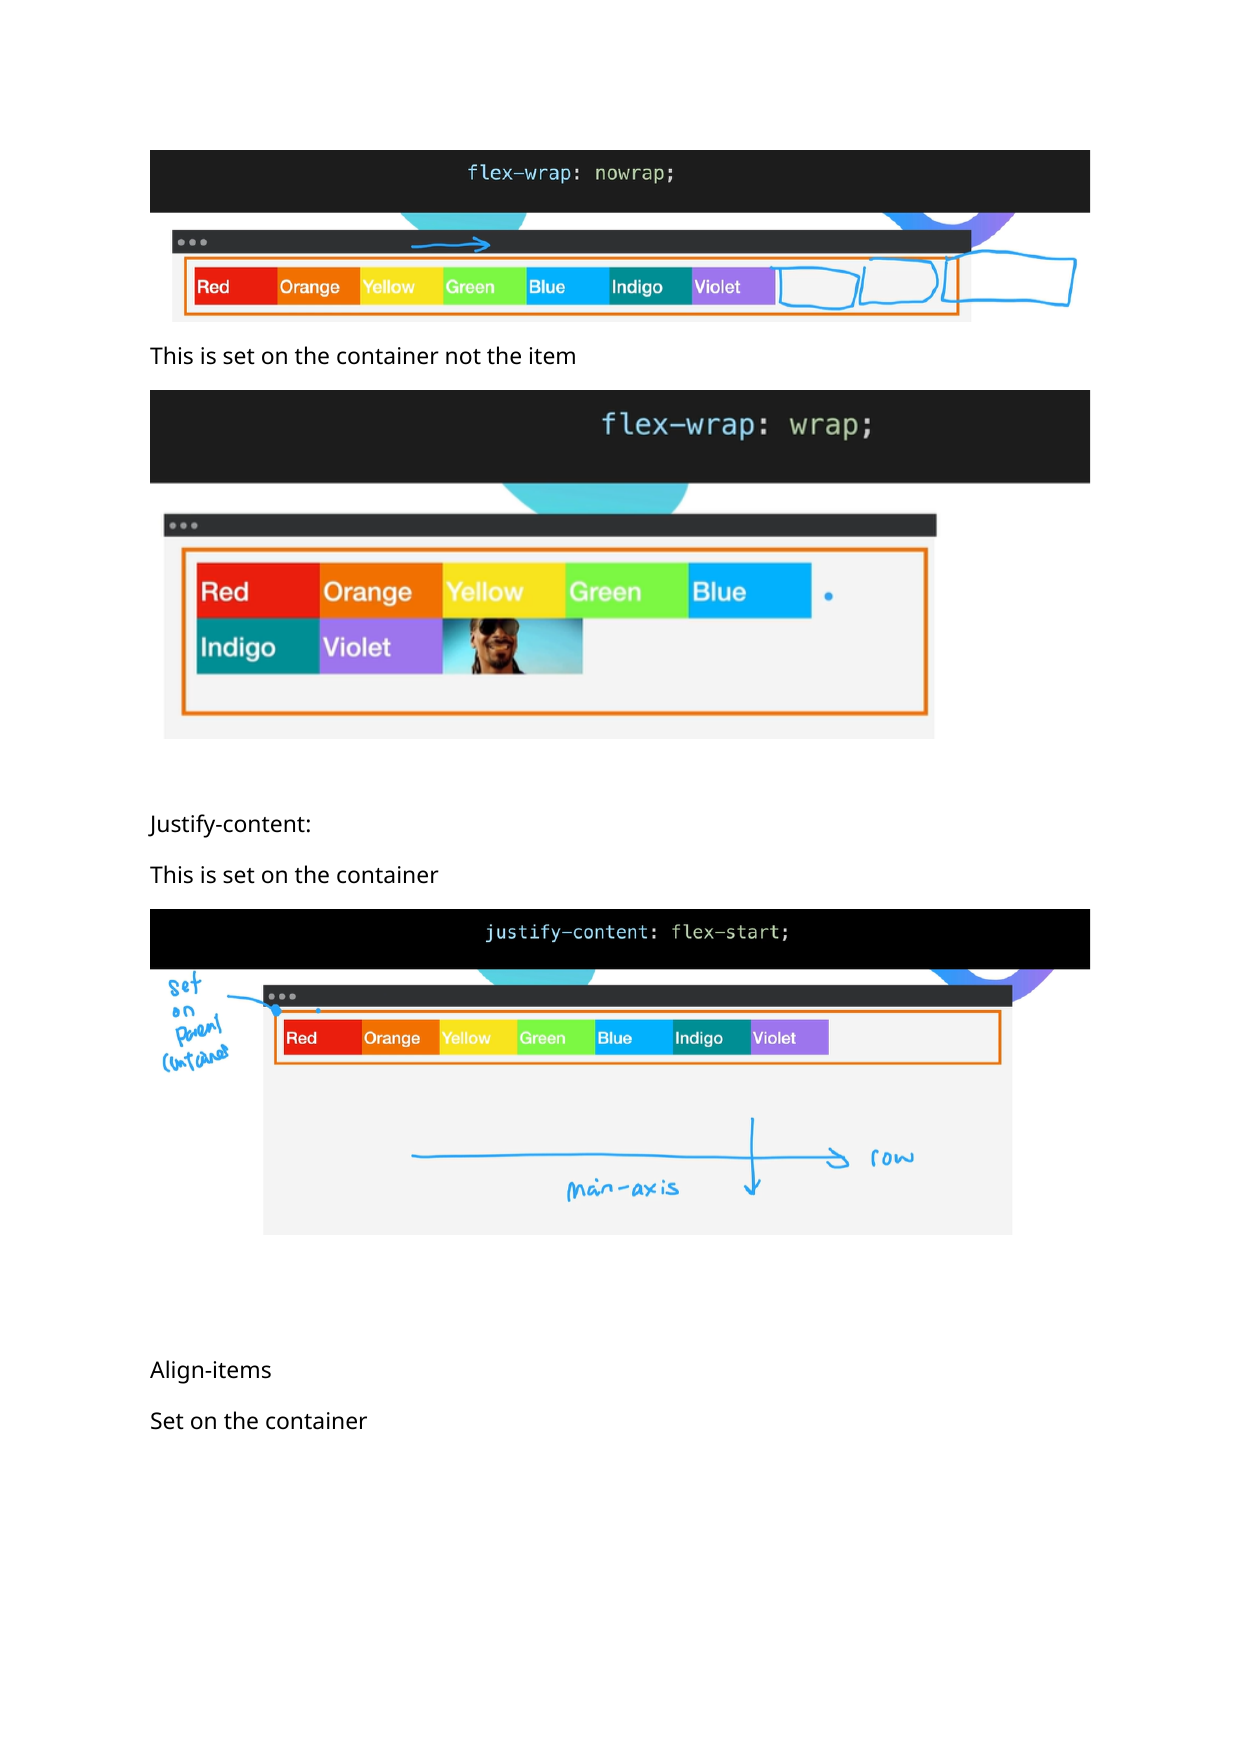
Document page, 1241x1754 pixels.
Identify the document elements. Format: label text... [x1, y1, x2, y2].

picture [150, 150, 1091, 322]
text This is set on the container [150, 859, 1090, 890]
text Set on the container [150, 1404, 1090, 1436]
picture [150, 390, 1091, 739]
text Justify-content: [150, 808, 1090, 840]
picture [150, 909, 1091, 1235]
text Align-items [150, 1354, 1090, 1385]
text This is set on the container not the item [150, 340, 1090, 372]
